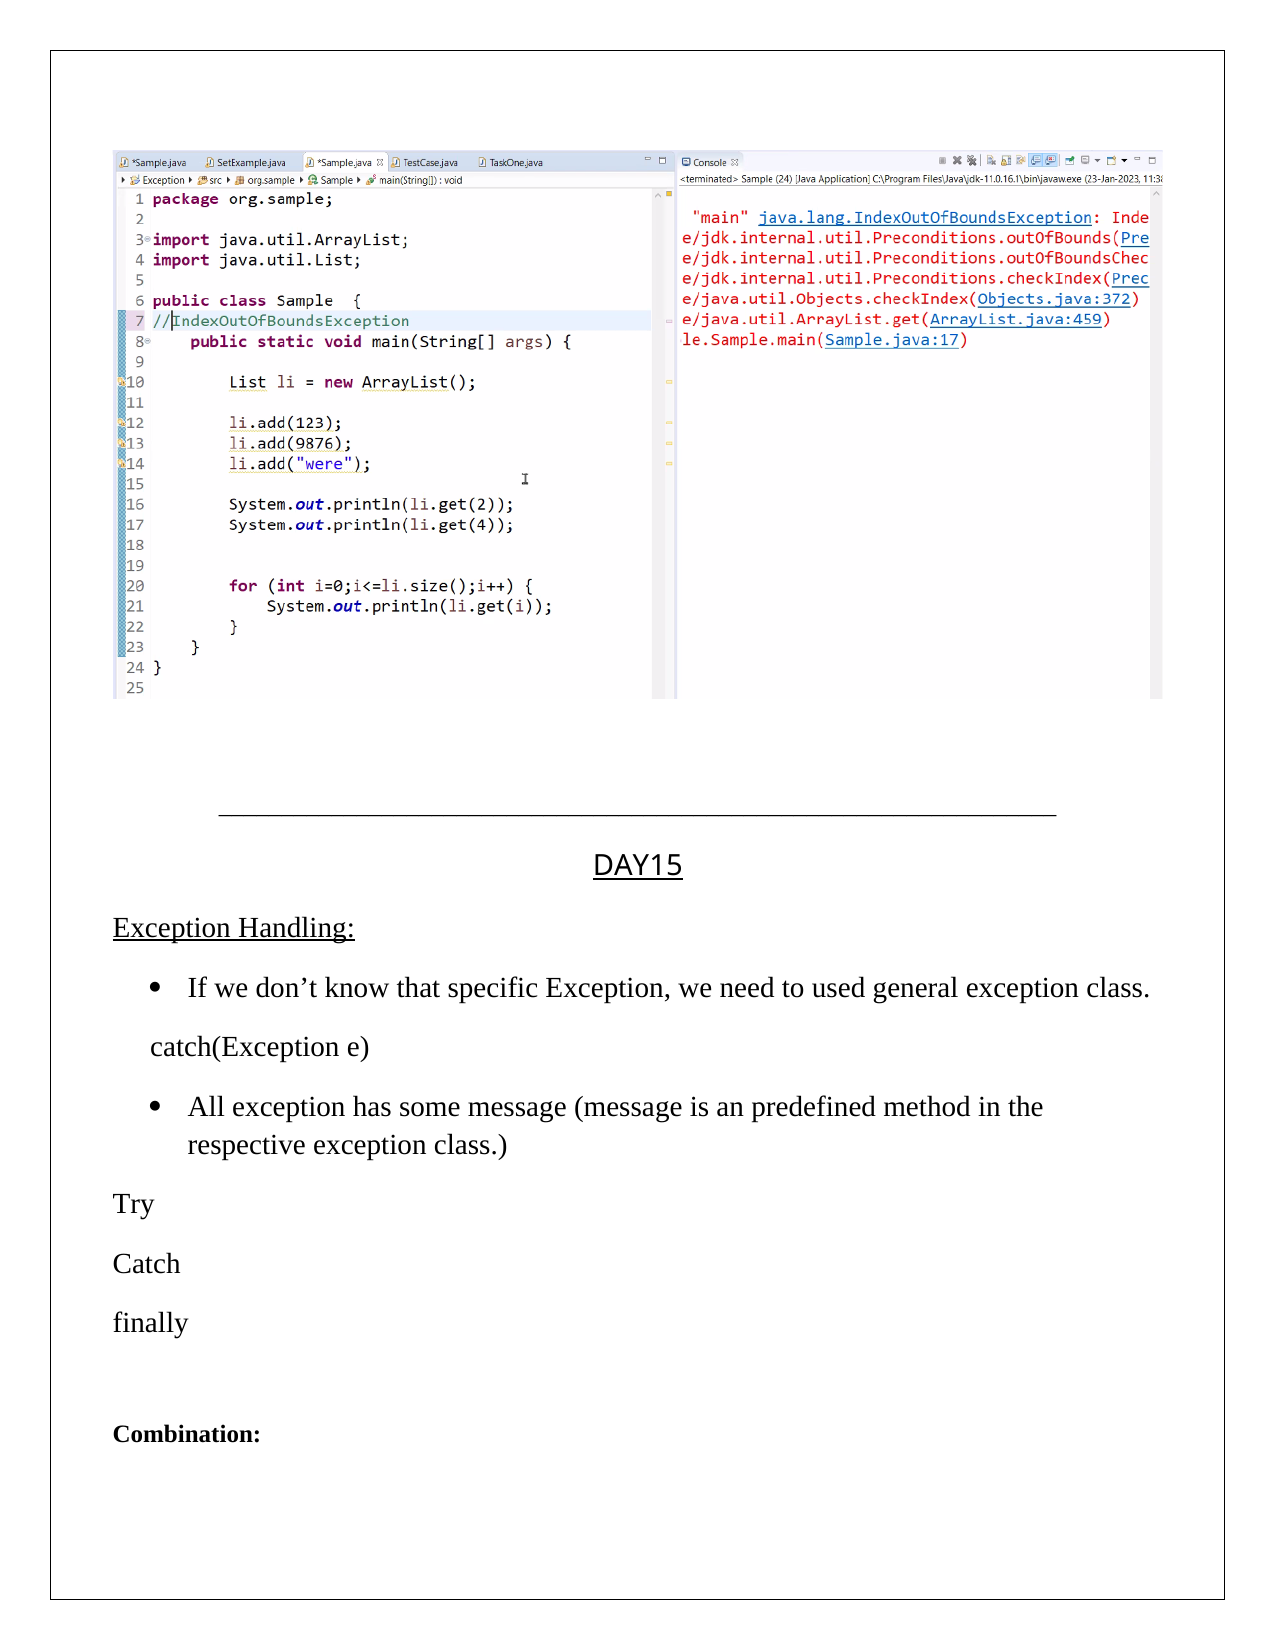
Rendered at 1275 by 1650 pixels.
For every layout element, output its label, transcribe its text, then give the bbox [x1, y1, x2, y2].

text Try [112, 1187, 1162, 1220]
text Catch [112, 1246, 1162, 1279]
text Exception Handling: [112, 910, 1162, 944]
text finally [112, 1305, 1162, 1339]
list ___________________________________________________________________ [112, 790, 1162, 819]
list All exception has some message (message is an predefined method in the respective exception class.) [150, 1089, 1162, 1161]
text Combination: [112, 1419, 1162, 1447]
text DAY15 [112, 844, 1162, 884]
picture [112, 150, 1163, 699]
text catch(Exception e) [112, 1029, 1162, 1063]
list If we don’t know that specific Exception, we need to used general exception class. [150, 970, 1162, 1003]
